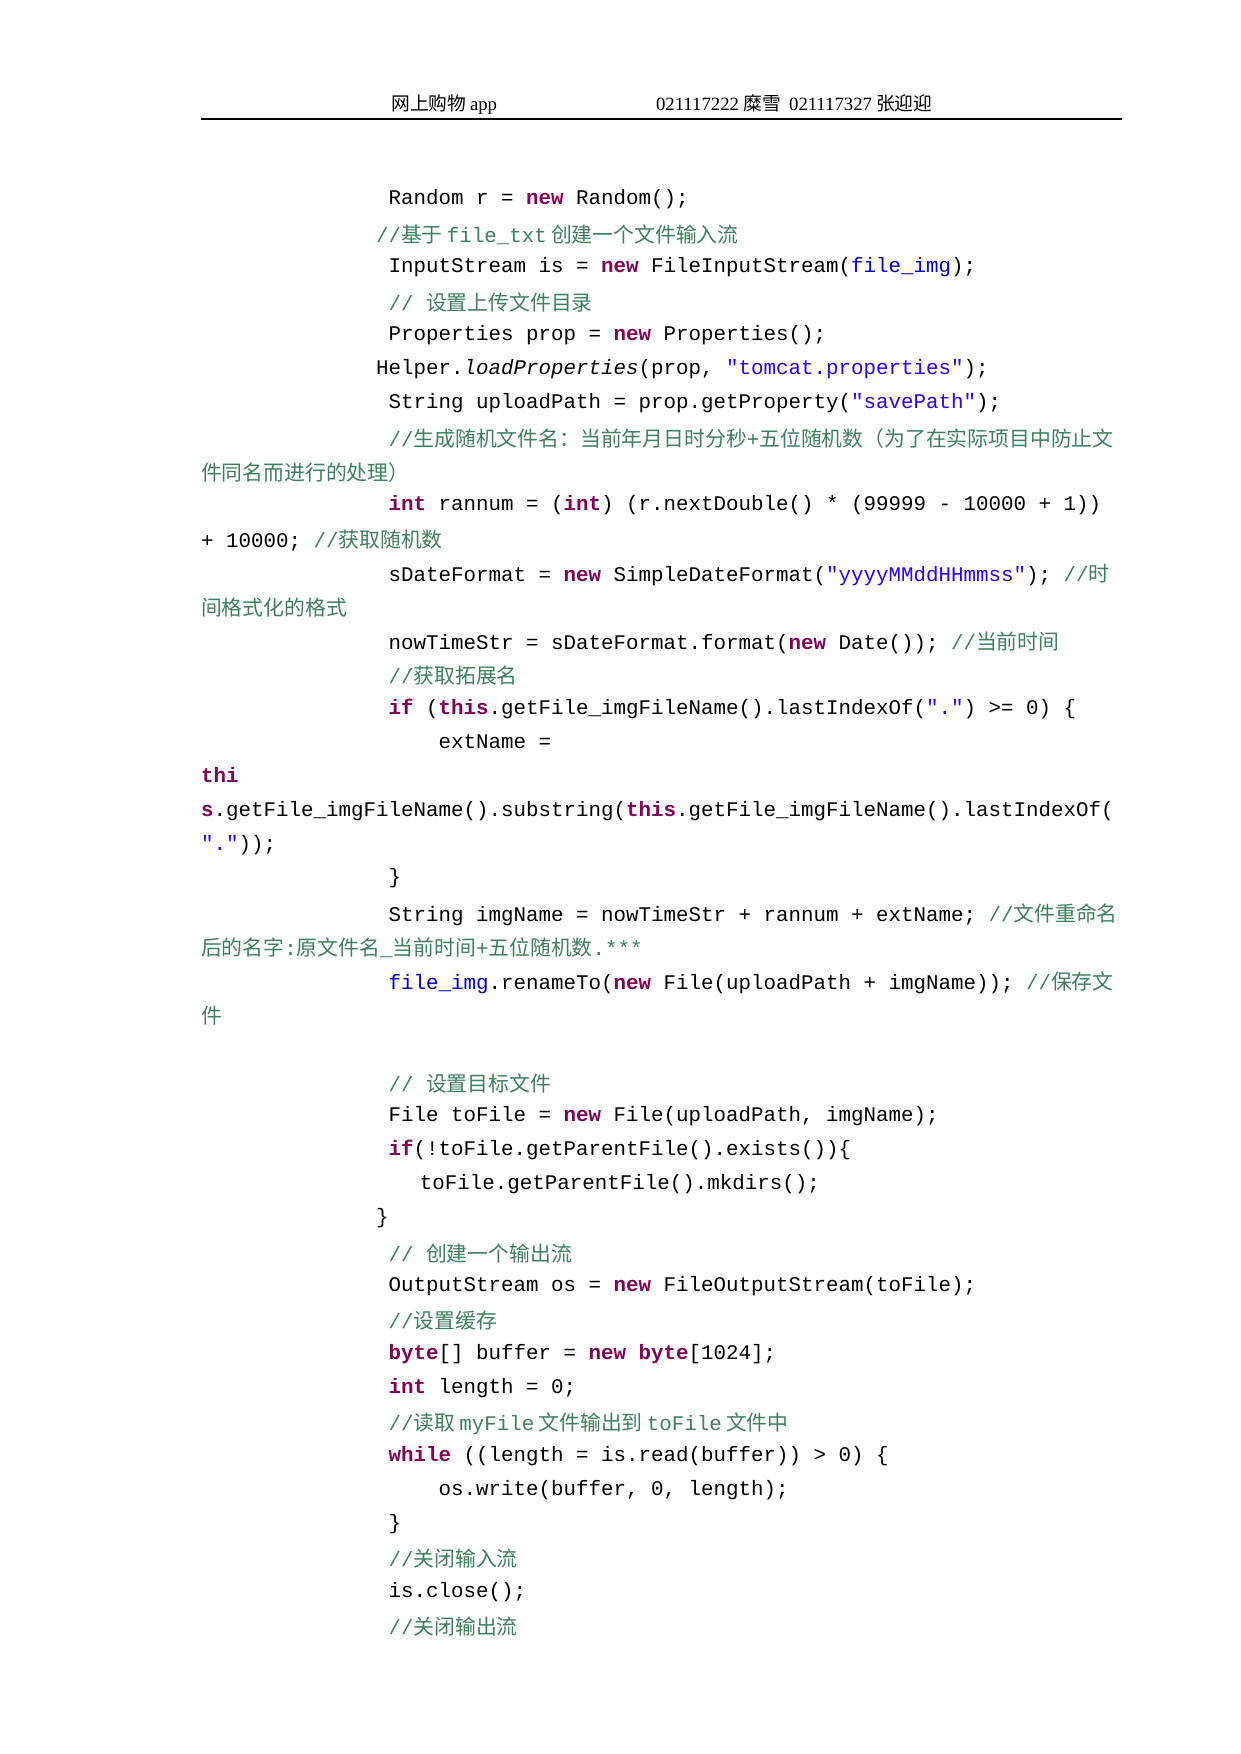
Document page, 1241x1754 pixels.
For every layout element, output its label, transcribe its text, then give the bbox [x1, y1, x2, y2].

text //设置缓存 [201, 1303, 1122, 1337]
text Properties prop = new Properties(); [201, 318, 1122, 352]
text OutputStream os = new FileOutputStream(toFile); [201, 1269, 1122, 1303]
text String imgName = nowTimeStr + rannum + extName; //文件重命名后的名字:原文件名_当前时间+五位随机数.*** [201, 895, 1122, 963]
text is.close(); [201, 1574, 1122, 1608]
text int rannum = (int) (r.nextDouble() * (99999 - 10000 + 1)) + 10000; //获取随机数 [201, 488, 1122, 556]
text extName = this.getFile_imgFileName().substring(this.getFile_imgFileName().lastIndexOf(".")); [201, 726, 1122, 861]
text if(!toFile.getParentFile().exists()){ [201, 1133, 1122, 1167]
text if (this.getFile_imgFileName().lastIndexOf(".") >= 0) { [201, 692, 1122, 726]
text //关闭输出流 [201, 1608, 1122, 1642]
text // 设置上传文件目录 [201, 284, 1122, 318]
text } [201, 1507, 1122, 1541]
text os.write(buffer, 0, length); [201, 1473, 1122, 1507]
text //关闭输入流 [201, 1541, 1122, 1574]
text nowTimeStr = sDateFormat.format(new Date()); //当前时间 [201, 624, 1122, 658]
text byte[] buffer = new byte[1024]; [201, 1337, 1122, 1371]
text int length = 0; [201, 1371, 1122, 1405]
text String uploadPath = prop.getProperty("savePath"); [201, 386, 1122, 420]
text //读取myFile文件输出到toFile文件中 [201, 1405, 1122, 1439]
text // 设置目标文件 [201, 1065, 1122, 1099]
text sDateFormat = new SimpleDateFormat("yyyyMMddHHmmss"); //时间格式化的格式 [201, 556, 1122, 624]
text File toFile = new File(uploadPath, imgName); [201, 1099, 1122, 1133]
text file_img.renameTo(new File(uploadPath + imgName)); //保存文件 [201, 963, 1122, 1031]
text toFile.getParentFile().mkdirs(); [201, 1167, 1122, 1201]
text // 创建一个输出流 [201, 1235, 1122, 1269]
text } [201, 861, 1122, 895]
text InputStream is = new FileInputStream(file_img); [201, 250, 1122, 284]
text while ((length = is.read(buffer)) > 0) { [201, 1439, 1122, 1473]
text Random r = new Random(); [201, 182, 1122, 216]
text //生成随机文件名：当前年月日时分秒+五位随机数（为了在实际项目中防止文件同名而进行的处理） [201, 420, 1122, 488]
text } [201, 1201, 1122, 1235]
text //获取拓展名 [201, 658, 1122, 692]
text Helper.loadProperties(prop, "tomcat.properties"); [201, 352, 1122, 386]
text //基于file_txt创建一个文件输入流 [201, 216, 1122, 250]
